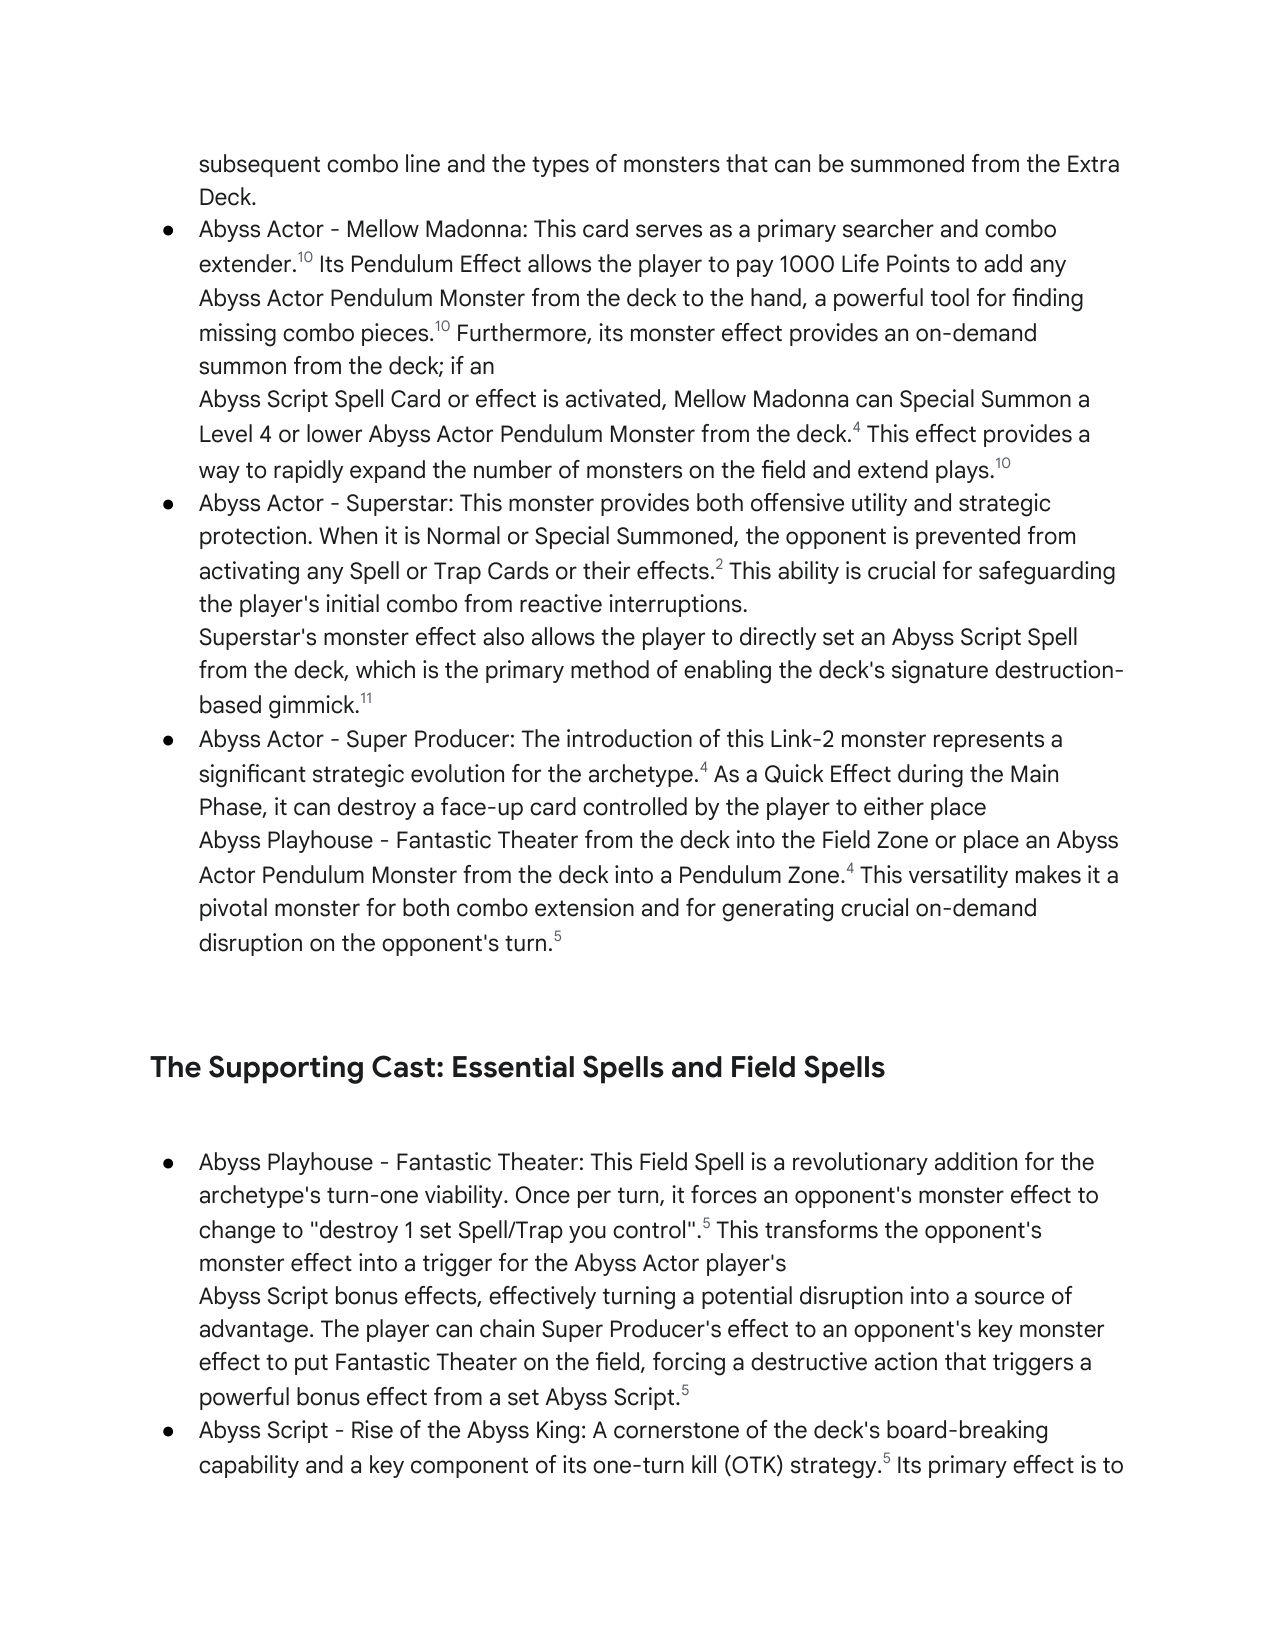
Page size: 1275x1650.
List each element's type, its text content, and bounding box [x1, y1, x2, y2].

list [161, 1417, 1125, 1481]
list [161, 150, 1125, 211]
list Abyss Actor - Super Producer: The introduction of this Link-2 monster represents a significant strategic evolution for the archetype.4 As a Quick Effect during the Main Phase, it can destroy a face-up card controlled by the player to either place Abyss Playhouse - Fantastic Theater from the deck into the Field Zone or place an Abyss Actor Pendulum Monster from the deck into a Pendulum Zone.4 This versatility makes it a pivotal monster for both combo extension and for generating crucial on-demand disruption on the opponent's turn.5 [161, 725, 1125, 959]
subtitle The Supporting Cast: Essential Spells and Field Spells [150, 1049, 1125, 1086]
list Abyss Actor - Mellow Madonna: This card serves as a primary searcher and combo extender.10 Its Pendulum Effect allows the player to pay 1000 Life Points to add any Abyss Actor Pendulum Monster from the deck to the hand, a powerful tool for finding missing combo pieces.10 Furthermore, its monster effect provides an on-demand summon from the deck; if an Abyss Script Spell Card or effect is activated, Mellow Madonna can Special Summon a Level 4 or lower Abyss Actor Pendulum Monster from the deck.4 This effect provides a way to rapidly expand the number of monsters on the field and extend plays.10 [161, 215, 1125, 485]
list Abyss Playhouse - Fantastic Theater: This Field Spell is a revolutionary addition for the archetype's turn-one viability. Once per turn, it forces an opponent's monster effect to change to "destroy 1 set Spell/Trap you control".5 This transforms the opponent's monster effect into a trigger for the Abyss Actor player's Abyss Script bonus effects, effectively turning a potential disruption into a source of advantage. The player can chain Super Producer's effect to an opponent's key monster effect to put Fantastic Theater on the field, forcing a destructive action that triggers a powerful bonus effect from a set Abyss Script.5 [161, 1148, 1125, 1412]
list Abyss Actor - Superstar: This monster provides both offensive utility and strategic protection. When it is Normal or Special Summoned, the opponent is prevented from activating any Spell or Trap Cards or their effects.2 This ability is crucial for safeguarding the player's initial combo from reactive interruptions. Superstar's monster effect also allows the player to directly set an Abyss Script Spell from the deck, which is the primary method of enabling the deck's signature destruction-based gimmick.11 [161, 489, 1125, 721]
